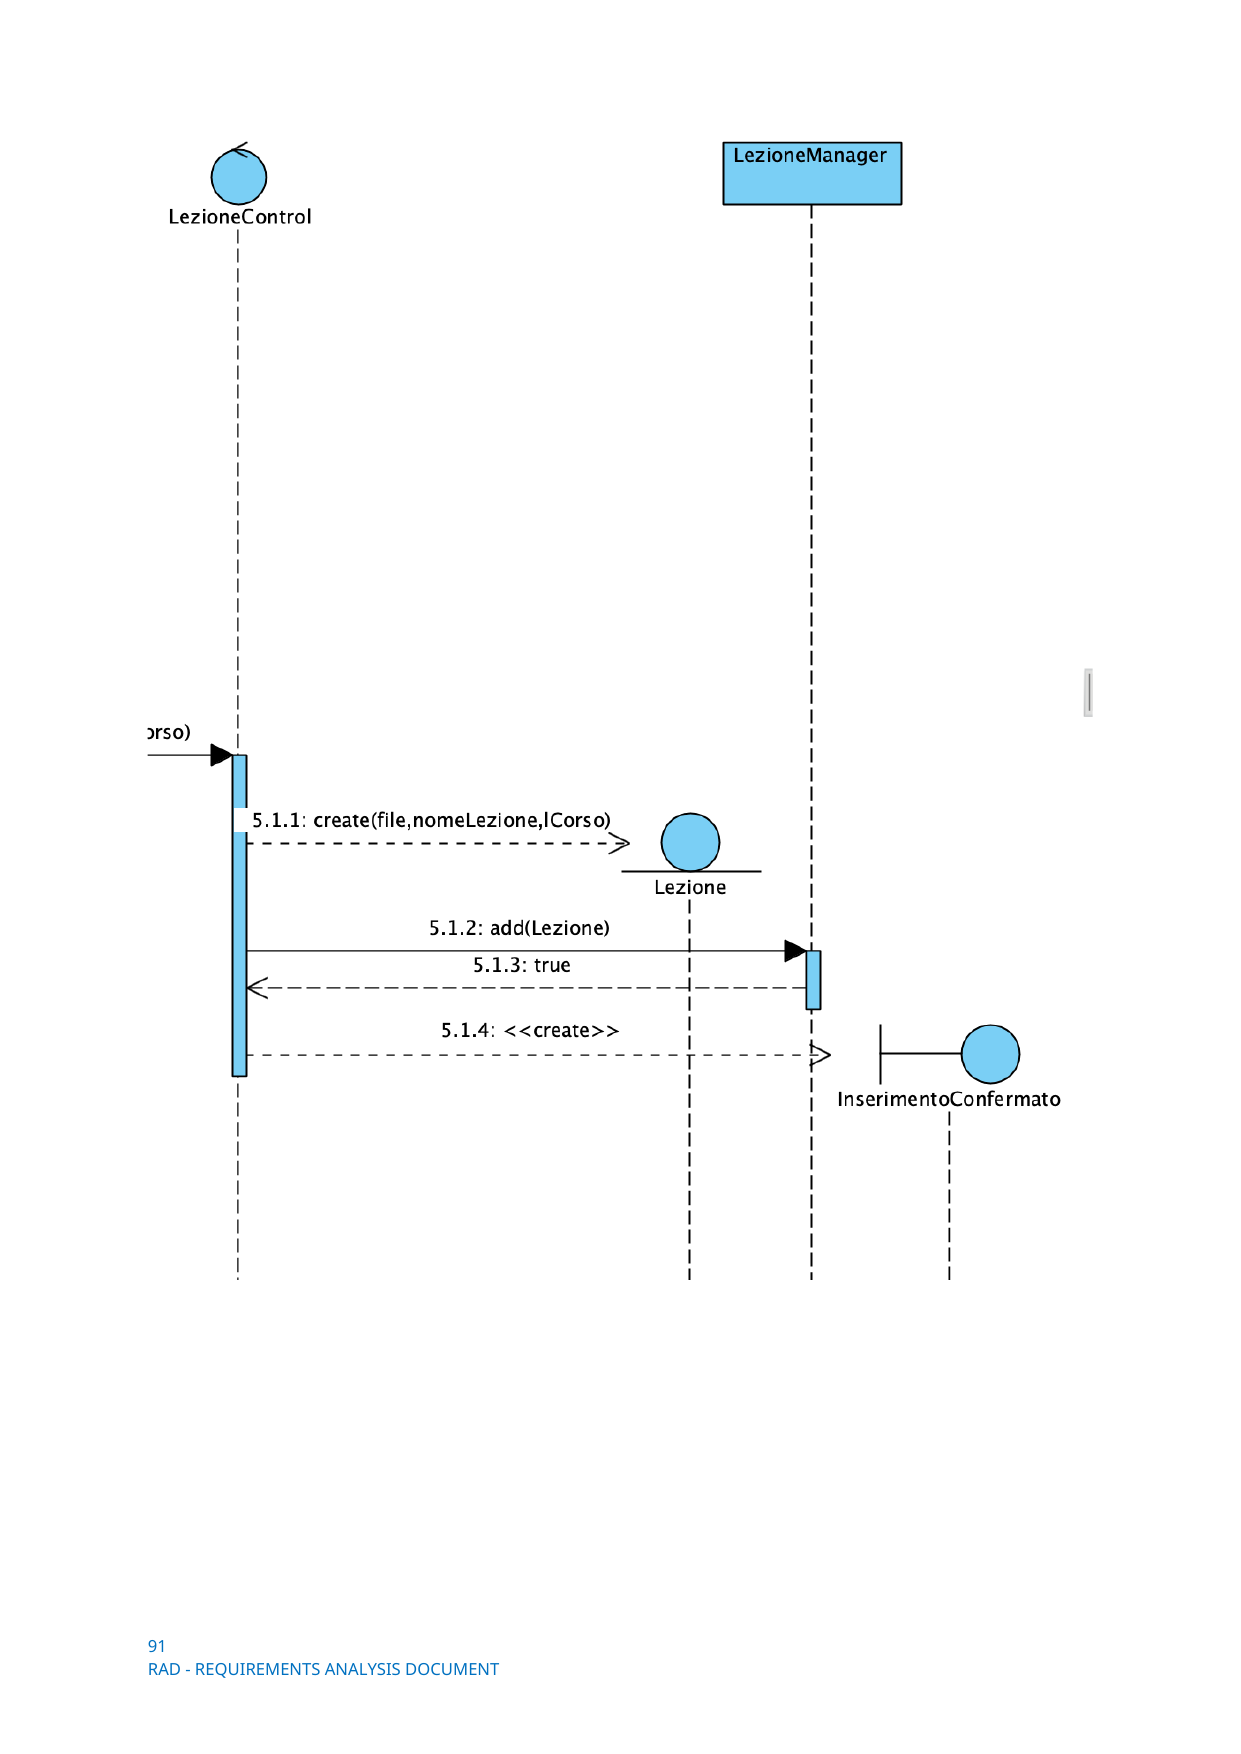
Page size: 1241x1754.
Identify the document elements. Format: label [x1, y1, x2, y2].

picture [147, 119, 1093, 1280]
